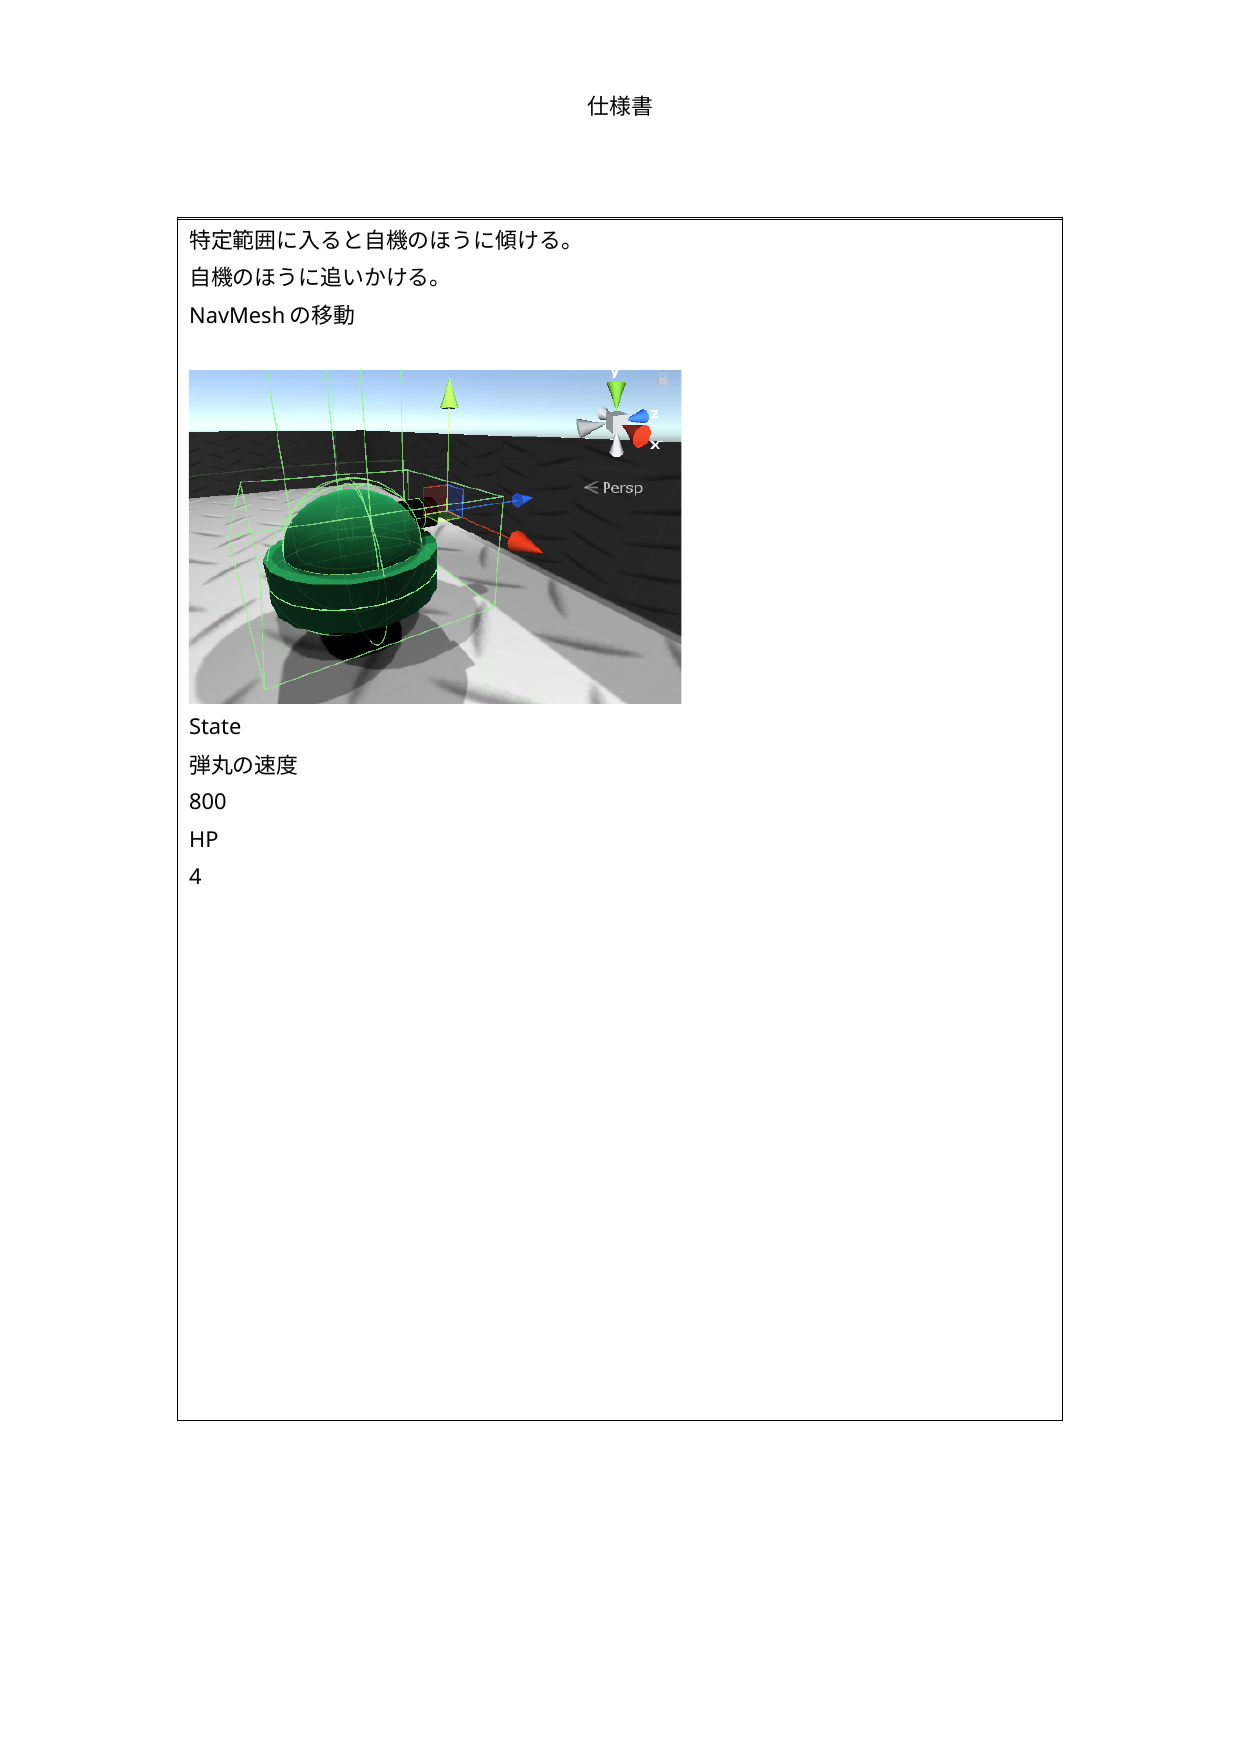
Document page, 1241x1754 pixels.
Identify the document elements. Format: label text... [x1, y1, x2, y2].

picture [188, 370, 682, 704]
table_cell 特定範囲に入ると自機のほうに傾ける。 自機のほうに追いかける。 NavMeshの移動 State 弾丸の速度 800 HP 4 [178, 220, 1062, 1420]
